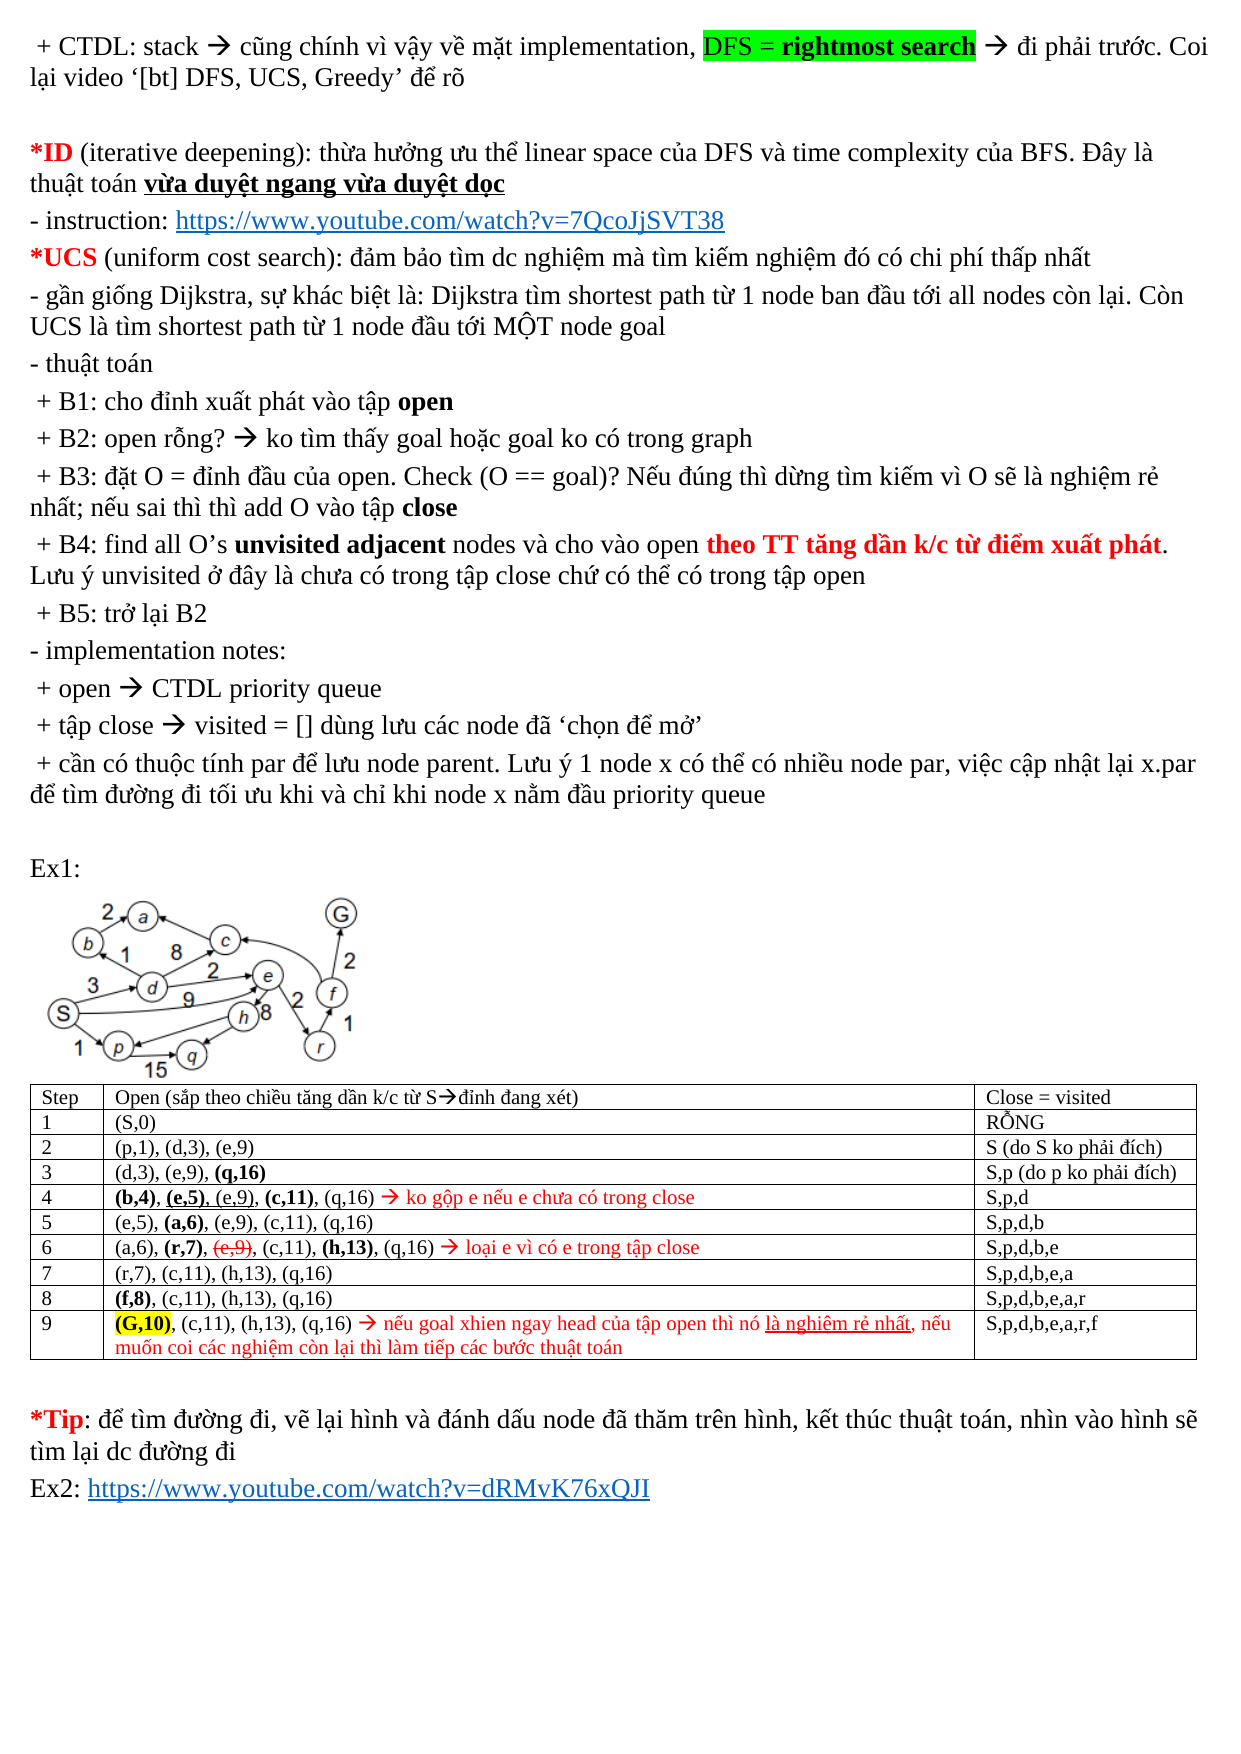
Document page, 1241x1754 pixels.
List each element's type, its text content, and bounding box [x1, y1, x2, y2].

table_cell 1 [31, 1110, 103, 1134]
text - thuật toán [29, 347, 1211, 379]
table_cell S,p (do p ko phải đích) [975, 1160, 1196, 1184]
text *UCS (uniform cost search): đảm bảo tìm dc nghiệm mà tìm kiếm nghiệm đó có chi phí thấp nhất [29, 242, 1211, 273]
table_cell 6 [31, 1235, 103, 1259]
text - instruction: https://www.youtube.com/watch?v=7QcoJjSVT38 [29, 204, 1211, 235]
table_cell (G,10), (c,11), (h,13), (q,16) nếu goal xhien ngay head của tập open thì nó là nghiệm rẻ nhất, nếu muốn coi các nghiệm còn lại thì làm tiếp các bước thuật toán [104, 1311, 974, 1359]
table_cell 5 [31, 1210, 103, 1234]
text + B5: trở lại B2 [29, 597, 1211, 628]
table_cell S,p,d,b,e,a [975, 1260, 1196, 1284]
table_cell S,p,d,b,e [975, 1235, 1196, 1259]
table_cell 4 [31, 1185, 103, 1209]
table_header Close = visited [975, 1085, 1196, 1109]
picture [29, 890, 378, 1084]
text *Tip: để tìm đường đi, vẽ lại hình và đánh dấu node đã thăm trên hình, kết thúc thuật toán, nhìn vào hình sẽ tìm lại dc đường đi [29, 1403, 1211, 1466]
text + tập close visited = [] dùng lưu các node đã ‘chọn để mở’ [29, 709, 1211, 740]
text + B1: cho đỉnh xuất phát vào tập open [29, 385, 1211, 416]
text Ex1: [29, 853, 1211, 884]
table_cell (S,0) [104, 1110, 974, 1134]
table_cell 3 [31, 1160, 103, 1184]
table_cell S,p,d,b [975, 1210, 1196, 1234]
table_cell S,p,d [975, 1185, 1196, 1209]
table_cell S,p,d,b,e,a,r,f [975, 1311, 1196, 1359]
table_cell S,p,d,b,e,a,r [975, 1286, 1196, 1309]
text - gần giống Dijkstra, sự khác biệt là: Dijkstra tìm shortest path từ 1 node ban đầu tới all nodes còn lại. Còn UCS là tìm shortest path từ 1 node đầu tới MỘT node goal [29, 279, 1211, 341]
table_header Step [31, 1085, 103, 1109]
table_cell (e,5), (a,6), (e,9), (c,11), (q,16) [104, 1210, 974, 1234]
text - implementation notes: [29, 634, 1211, 665]
table_cell (p,1), (d,3), (e,9) [104, 1135, 974, 1159]
text + open CTDL priority queue [29, 672, 1211, 703]
table_cell (d,3), (e,9), (q,16) [104, 1160, 974, 1184]
text + cần có thuộc tính par để lưu node parent. Lưu ý 1 node x có thể có nhiều node par, việc cập nhật lại x.par để tìm đường đi tối ưu khi và chỉ khi node x nằm đầu priority queue [29, 747, 1211, 809]
text + CTDL: stack cũng chính vì vậy về mặt implementation, DFS = rightmost search đi phải trước. Coi lại video ‘[bt] DFS, UCS, Greedy’ để rõ [29, 29, 1211, 92]
text + B4: find all O’s unvisited adjacent nodes và cho vào open theo TT tăng dần k/c từ điểm xuất phát. Lưu ý unvisited ở đây là chưa có trong tập close chứ có thể có trong tập open [29, 528, 1211, 591]
table_cell 7 [31, 1260, 103, 1284]
text + B2: open rỗng? ko tìm thấy goal hoặc goal ko có trong graph [29, 422, 1211, 453]
table_cell 8 [31, 1286, 103, 1309]
table_header Open (sắp theo chiều tăng dần k/c từ Sđỉnh đang xét) [104, 1085, 974, 1109]
table_cell (f,8), (c,11), (h,13), (q,16) [104, 1286, 974, 1309]
table_cell (b,4), (e,5), (e,9), (c,11), (q,16) ko gộp e nếu e chưa có trong close [104, 1185, 974, 1209]
text Ex2: https://www.youtube.com/watch?v=dRMvK76xQJI [29, 1472, 1211, 1503]
table_cell (a,6), (r,7), (e,9), (c,11), (h,13), (q,16) loại e vì có e trong tập close [104, 1235, 974, 1259]
table_cell RỖNG [975, 1110, 1196, 1134]
table_cell 9 [31, 1311, 103, 1359]
text + B3: đặt O = đỉnh đầu của open. Check (O == goal)? Nếu đúng thì dừng tìm kiếm vì O sẽ là nghiệm rẻ nhất; nếu sai thì thì add O vào tập close [29, 460, 1211, 522]
table_cell S (do S ko phải đích) [975, 1135, 1196, 1159]
text *ID (iterative deepening): thừa hưởng ưu thể linear space của DFS và time complexity của BFS. Đây là thuật toán vừa duyệt ngang vừa duyệt dọc [29, 136, 1211, 198]
table_cell 2 [31, 1135, 103, 1159]
table_cell (r,7), (c,11), (h,13), (q,16) [104, 1260, 974, 1284]
